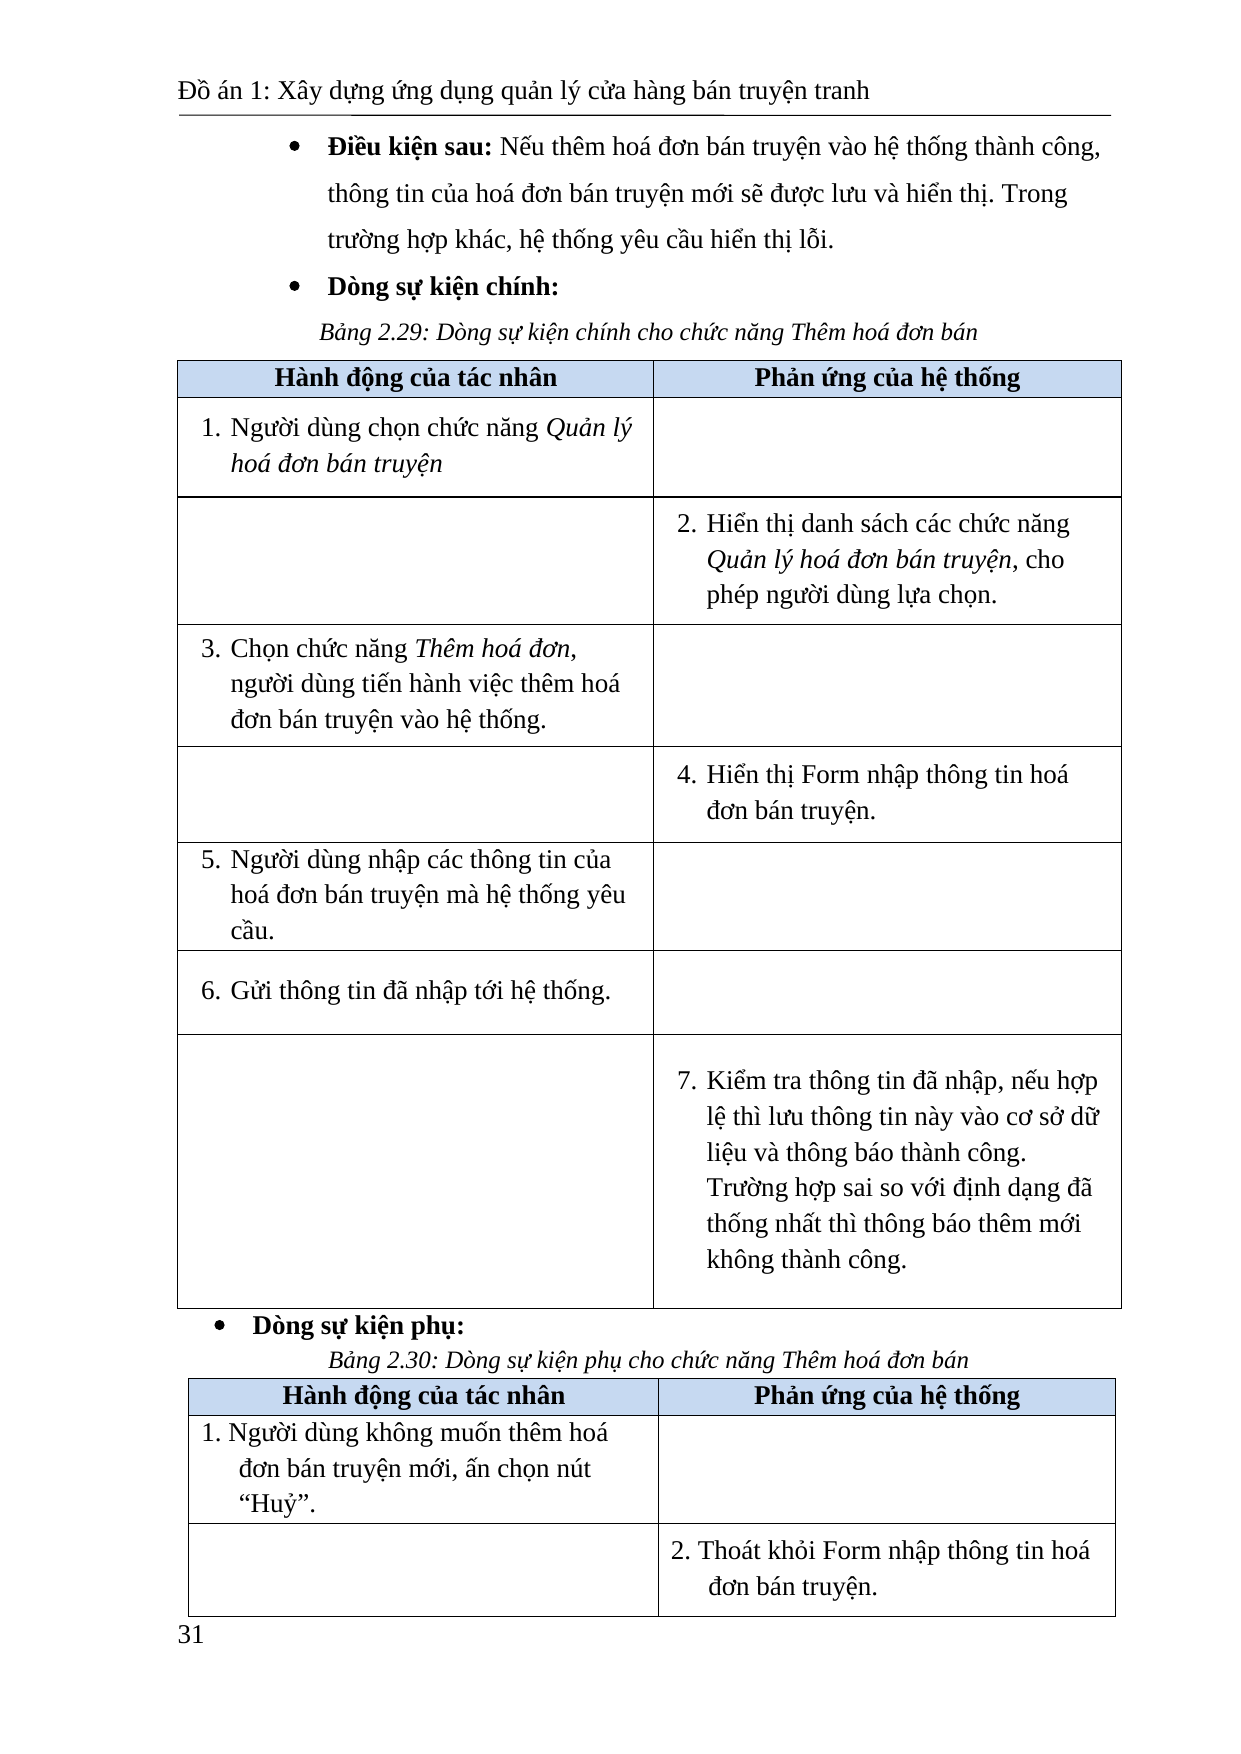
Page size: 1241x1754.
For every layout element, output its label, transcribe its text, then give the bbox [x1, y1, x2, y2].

table_cell [654, 398, 1121, 496]
table_cell Gửi thông tin đã nhập tới hệ thống. [178, 951, 653, 1033]
list Dòng sự kiện phụ: [215, 1309, 1122, 1341]
table_header Phản ứng của hệ thống [654, 361, 1121, 397]
table_cell [654, 951, 1121, 1033]
table_cell [189, 1524, 658, 1616]
table_cell 1. Người dùng không muốn thêm hoá đơn bán truyện mới, ấn chọn nút “Huỷ”. [189, 1416, 658, 1523]
table_cell [654, 625, 1121, 746]
table_cell [178, 747, 653, 842]
table_cell Kiểm tra thông tin đã nhập, nếu hợp lệ thì lưu thông tin này vào cơ sở dữ liệu và thông báo thành công. Trường hợp sai so với định dạng đã thống nhất thì thông báo thêm mới không thành công. [654, 1035, 1121, 1308]
text Bảng 2.30: Dòng sự kiện phụ cho chức năng Thêm hoá đơn bán [177, 1345, 1122, 1374]
table_cell [654, 843, 1121, 950]
text Bảng 2.29: Dòng sự kiện chính cho chức năng Thêm hoá đơn bán [177, 317, 1122, 346]
table_header Phản ứng của hệ thống [659, 1379, 1115, 1415]
table_cell Hiển thị Form nhập thông tin hoá đơn bán truyện. [654, 747, 1121, 842]
table_cell Hiển thị danh sách các chức năng Quản lý hoá đơn bán truyện, cho phép người dùng lựa chọn. [654, 498, 1121, 624]
table_cell 2. Thoát khỏi Form nhập thông tin hoá đơn bán truyện. [659, 1524, 1115, 1616]
table_cell Người dùng nhập các thông tin của hoá đơn bán truyện mà hệ thống yêu cầu. [178, 843, 653, 950]
table_cell Chọn chức năng Thêm hoá đơn, người dùng tiến hành việc thêm hoá đơn bán truyện vào hệ thống. [178, 625, 653, 746]
table_cell [178, 1035, 653, 1308]
table_cell Người dùng chọn chức năng Quản lý hoá đơn bán truyện [178, 398, 653, 496]
table_header Hành động của tác nhân [178, 361, 653, 397]
table_cell [659, 1416, 1115, 1523]
table_cell [178, 498, 653, 624]
list Dòng sự kiện chính: [290, 270, 1122, 301]
list Điều kiện sau: Nếu thêm hoá đơn bán truyện vào hệ thống thành công, thông tin của hoá đơn bán truyện mới sẽ được lưu và hiển thị. Trong trường hợp khác, hệ thống yêu cầu hiển thị lỗi. [290, 130, 1122, 254]
table_header Hành động của tác nhân [189, 1379, 658, 1415]
